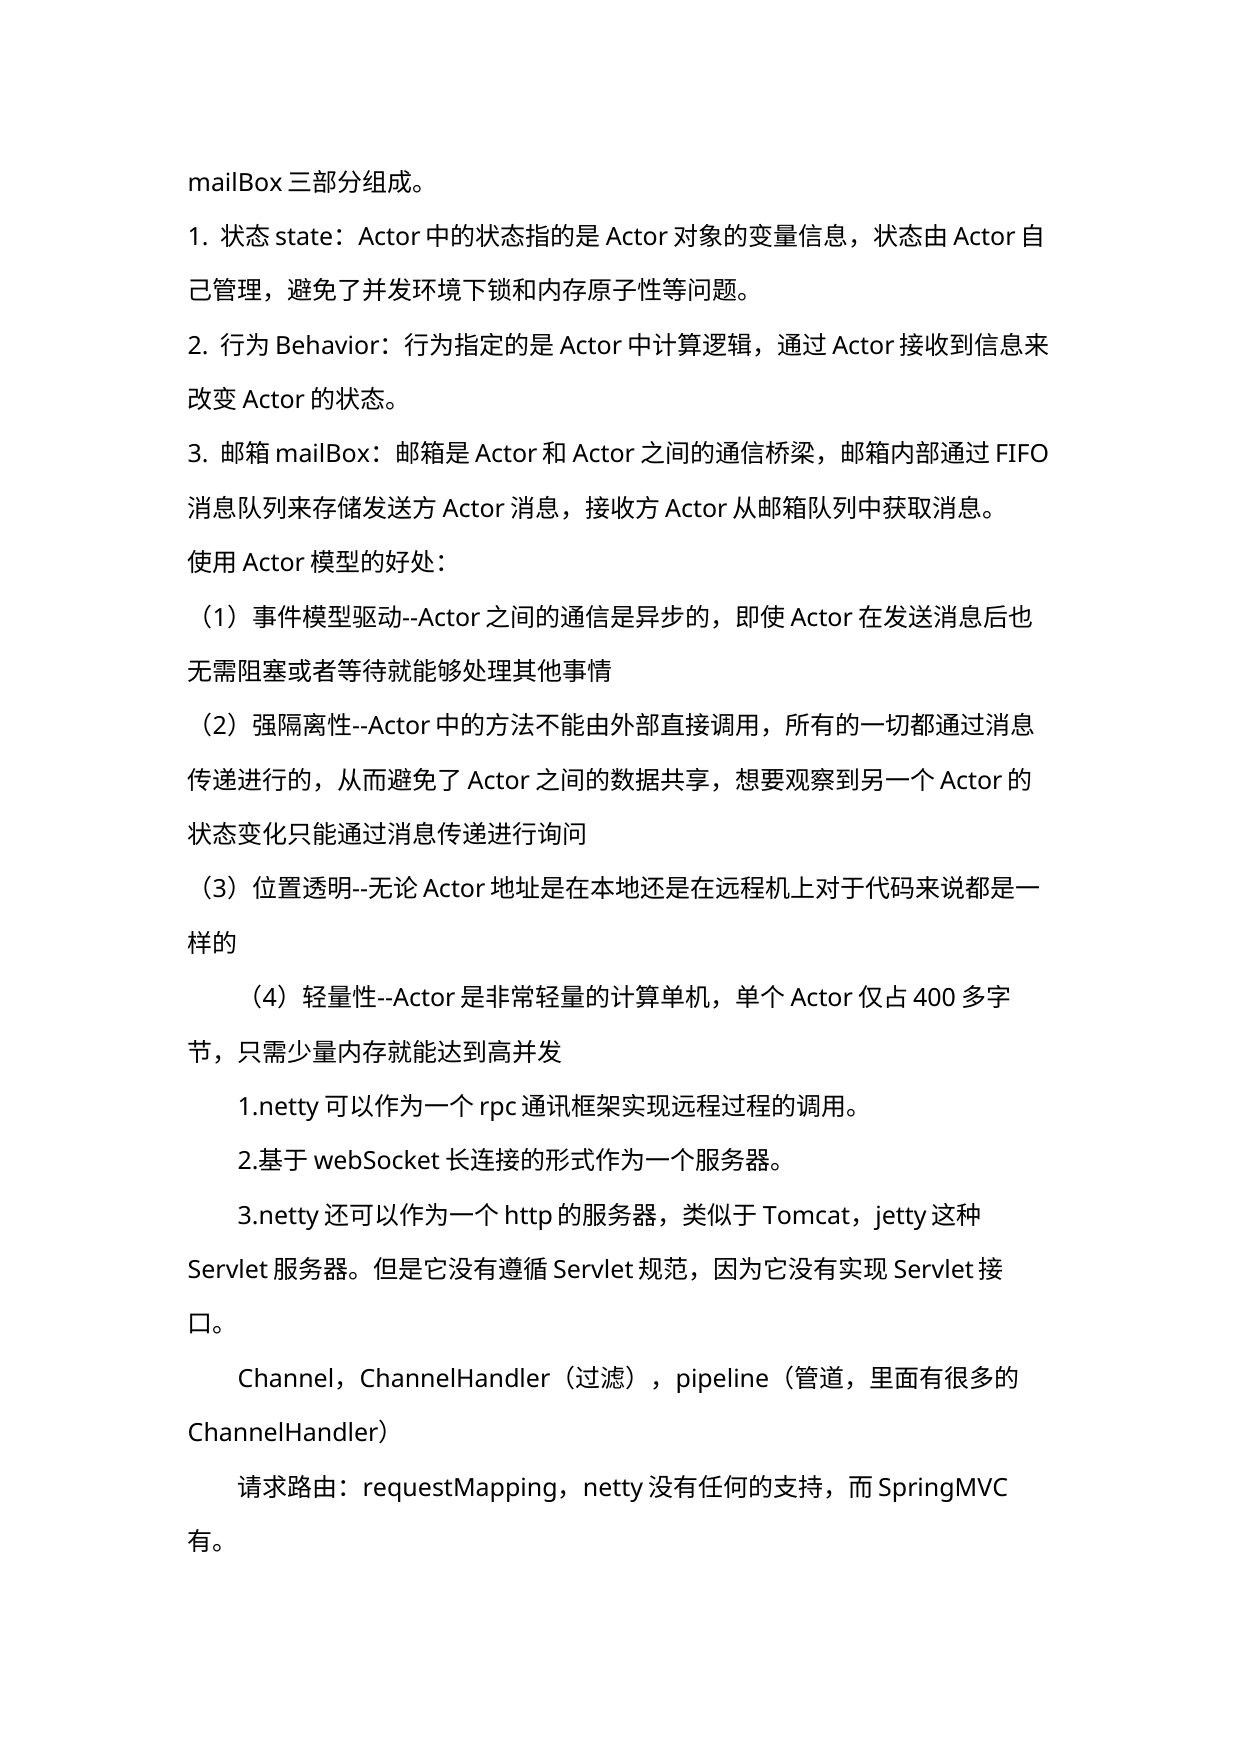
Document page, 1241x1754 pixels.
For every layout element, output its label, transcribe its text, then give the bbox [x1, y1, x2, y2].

text Channel，ChannelHandler（过滤），pipeline（管道，里面有很多的ChannelHandler） [187, 1358, 1053, 1449]
text 2.基于webSocket长连接的形式作为一个服务器。 [187, 1141, 1053, 1177]
list 使用Actor模型的好处： [187, 543, 1053, 579]
list 状态state：Actor中的状态指的是Actor对象的变量信息，状态由Actor自己管理，避免了并发环境下锁和内存原子性等问题。 [187, 216, 1053, 307]
list 邮箱mailBox：邮箱是Actor和Actor之间的通信桥梁，邮箱内部通过FIFO消息队列来存储发送方Actor消息，接收方Actor从邮箱队列中获取消息。 [187, 434, 1053, 524]
text 3.netty还可以作为一个http的服务器，类似于Tomcat，jetty这种Servlet服务器。但是它没有遵循Servlet规范，因为它没有实现Servlet接口。 [187, 1195, 1053, 1340]
text 1.netty可以作为一个rpc通讯框架实现远程过程的调用。 [187, 1086, 1053, 1123]
text （4）轻量性--Actor是非常轻量的计算单机，单个Actor仅占400多字节，只需少量内存就能达到高并发 [187, 978, 1053, 1068]
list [187, 162, 1053, 198]
list （1）事件模型驱动--Actor之间的通信是异步的，即使Actor在发送消息后也无需阻塞或者等待就能够处理其他事情 [187, 597, 1053, 688]
list （2）强隔离性--Actor中的方法不能由外部直接调用，所有的一切都通过消息传递进行的，从而避免了Actor之间的数据共享，想要观察到另一个Actor的状态变化只能通过消息传递进行询问 [187, 706, 1053, 851]
list 行为Behavior：行为指定的是Actor中计算逻辑，通过Actor接收到信息来改变Actor的状态。 [187, 325, 1053, 416]
text 请求路由：requestMapping，netty没有任何的支持，而SpringMVC有。 [187, 1467, 1053, 1558]
list （3）位置透明--无论Actor地址是在本地还是在远程机上对于代码来说都是一样的 [187, 869, 1053, 959]
